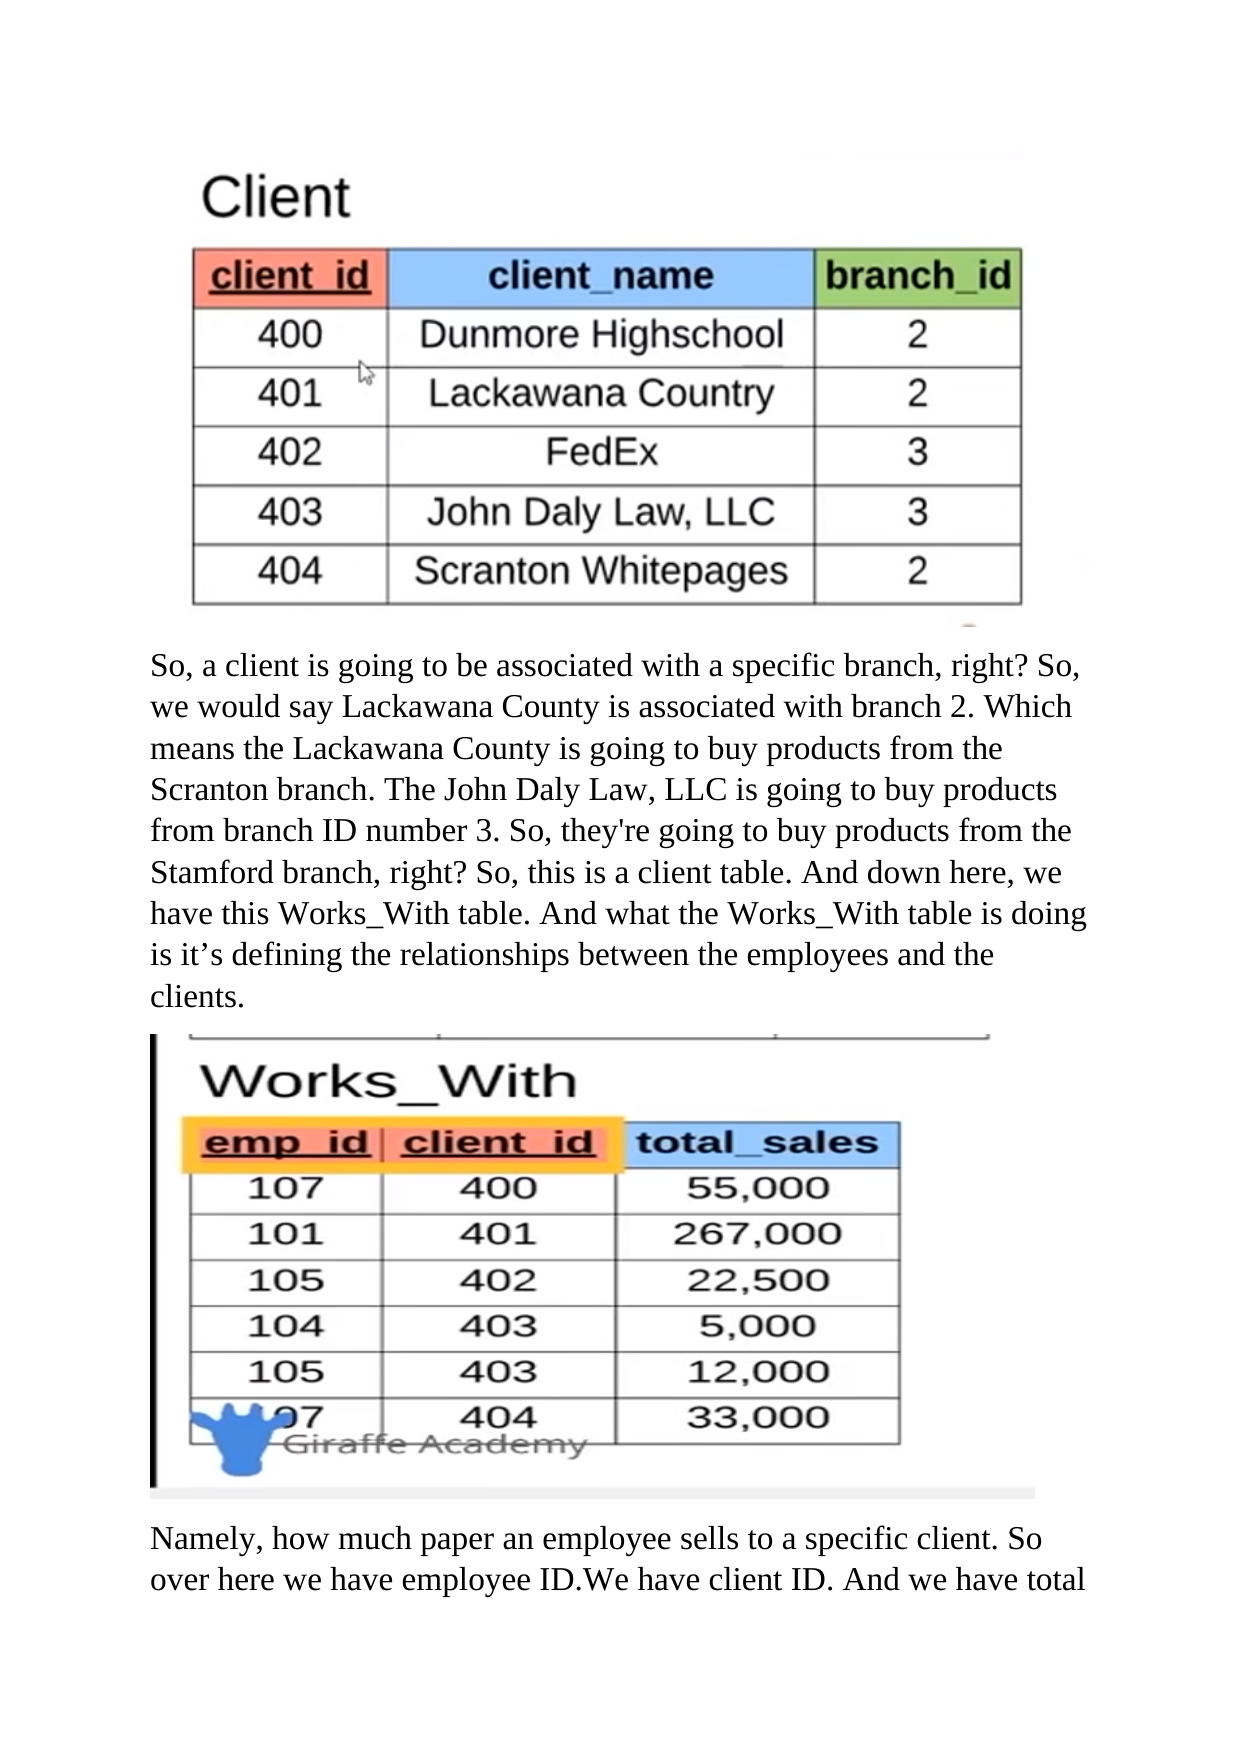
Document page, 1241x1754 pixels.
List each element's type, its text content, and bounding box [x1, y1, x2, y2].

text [150, 1518, 1090, 1598]
picture [150, 150, 1091, 627]
text So, a client is going to be associated with a specific branch, right? So, we would say Lackawana County is associated with branch 2. Which means the Lackawana County is going to buy products from the Scranton branch. The John Daly Law, LLC is going to buy products from branch ID number 3. So, they're going to buy products from the Stamford branch, right? So, this is a client table. And down here, we have this Works_With table. And what the Works_With table is doing is it’s defining the relationships between the employees and the clients. [150, 645, 1090, 1014]
picture [150, 1034, 1035, 1499]
